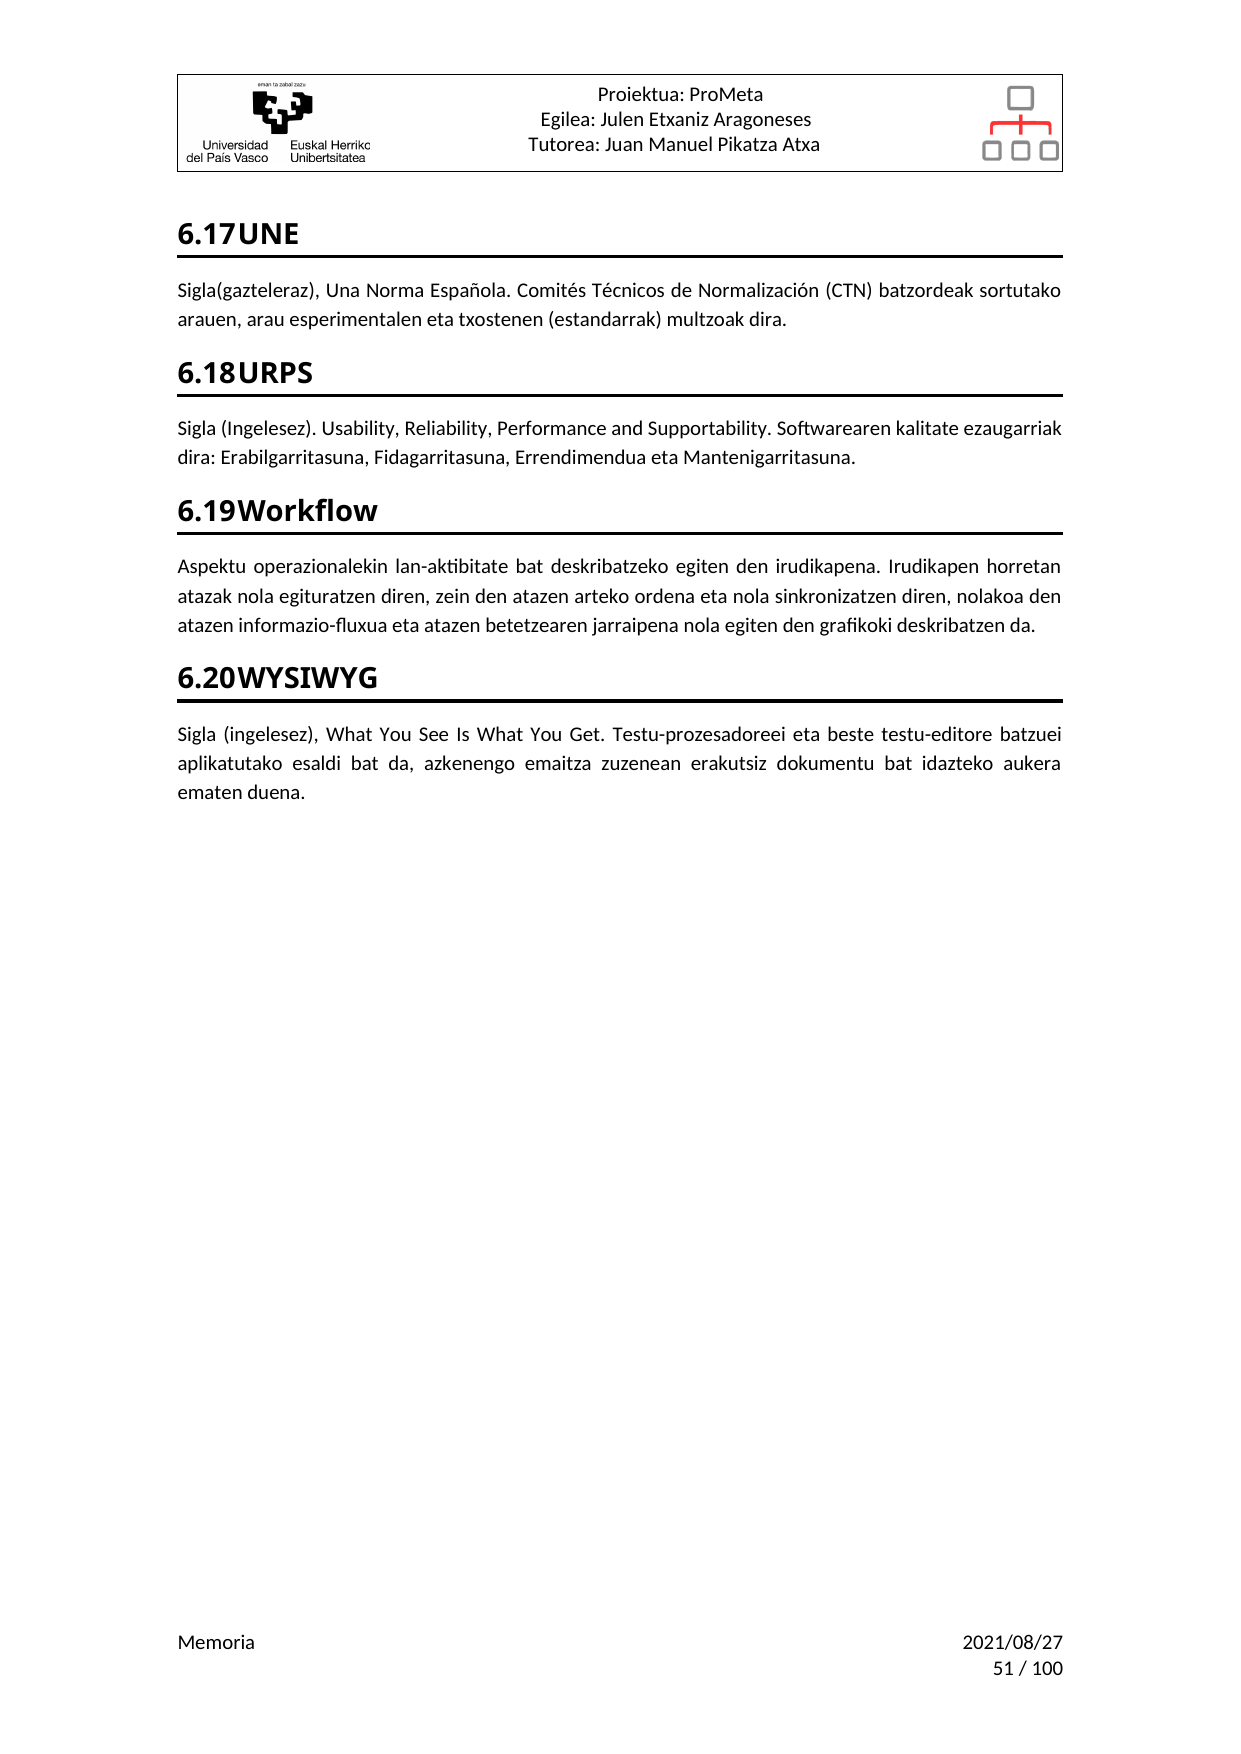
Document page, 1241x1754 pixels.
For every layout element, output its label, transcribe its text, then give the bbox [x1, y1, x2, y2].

subtitle UNE [177, 214, 1063, 255]
text Aspektu operazionalekin lan-aktibitate bat deskribatzeko egiten den irudikapena. Irudikapen horretan atazak nola egituratzen diren, zein den atazen arteko ordena eta nola sinkronizatzen diren, nolakoa den atazen informazio-fluxua eta atazen betetzearen jarraipena nola egiten den grafikoki deskribatzen da. [177, 554, 1063, 637]
subtitle Workflow [177, 490, 1063, 532]
subtitle WYSIWYG [177, 658, 1063, 699]
subtitle URPS [177, 352, 1063, 394]
picture [182, 81, 370, 162]
text Sigla (Ingelesez). Usability, Reliability, Performance and Supportability. Softwarearen kalitate ezaugarriak dira: Erabilgarritasuna, Fidagarritasuna, Errendimendua eta Mantenigarritasuna. [177, 415, 1063, 470]
picture [978, 80, 1060, 162]
text Sigla(gazteleraz), Una Norma Española. Comités Técnicos de Normalización (CTN) batzordeak sortutako arauen, arau esperimentalen eta txostenen (estandarrak) multzoak dira. [177, 277, 1063, 332]
text Sigla (ingelesez), What You See Is What You Get. Testu-prozesadoreei eta beste testu-editore batzuei aplikatutako esaldi bat da, azkenengo emaitza zuzenean erakutsiz dokumentu bat idazteko aukera ematen duena. [177, 721, 1063, 805]
